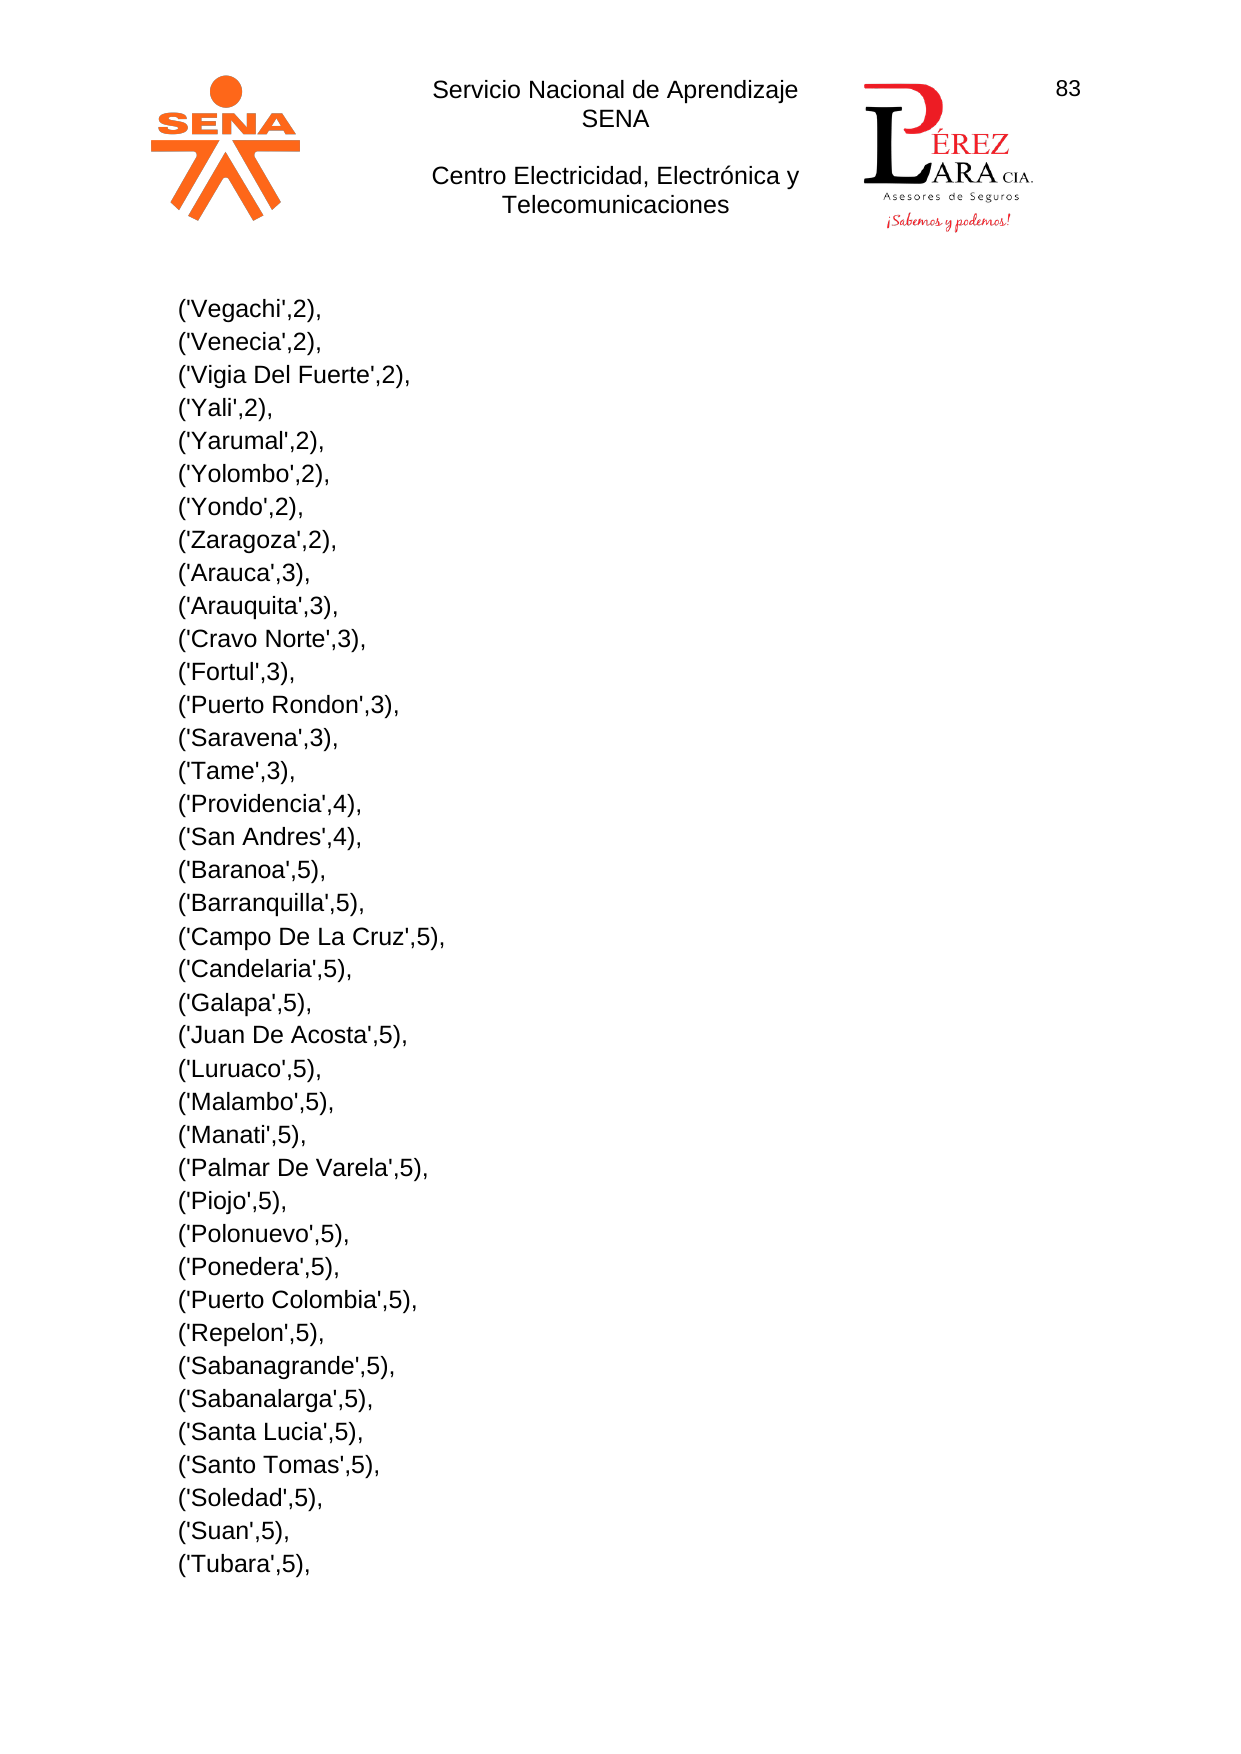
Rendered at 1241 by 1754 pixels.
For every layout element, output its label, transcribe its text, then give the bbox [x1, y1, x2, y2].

text ('Palmar De Varela',5), [150, 1153, 1090, 1181]
text ('Sabanagrande',5), [150, 1351, 1090, 1379]
text ('Arauca',3), [150, 558, 1090, 587]
text ('Puerto Colombia',5), [150, 1285, 1090, 1313]
text ('Saravena',3), [150, 723, 1090, 752]
picture [858, 75, 1037, 246]
text ('Tubara',5), [150, 1549, 1090, 1578]
text ('Piojo',5), [150, 1186, 1090, 1214]
text ('Barranquilla',5), [150, 888, 1090, 917]
text ('Suan',5), [150, 1516, 1090, 1544]
text ('Cravo Norte',3), [150, 624, 1090, 653]
text ('Yondo',2), [150, 492, 1090, 521]
text ('Yali',2), [150, 393, 1090, 422]
text ('Tame',3), [150, 756, 1090, 785]
picture [150, 75, 300, 222]
text ('Baranoa',5), [150, 855, 1090, 884]
text ('Venecia',2), [150, 327, 1090, 356]
text ('Galapa',5), [150, 987, 1090, 1016]
text ('Zaragoza',2), [150, 525, 1090, 554]
text ('Polonuevo',5), [150, 1219, 1090, 1247]
text ('Providencia',4), [150, 789, 1090, 818]
text ('Santo Tomas',5), [150, 1450, 1090, 1478]
text ('Puerto Rondon',3), [150, 690, 1090, 719]
text ('Candelaria',5), [150, 954, 1090, 983]
text ('Campo De La Cruz',5), [150, 921, 1090, 950]
text ('Luruaco',5), [150, 1053, 1090, 1082]
text ('Juan De Acosta',5), [150, 1021, 1090, 1049]
text ('Fortul',3), [150, 657, 1090, 686]
text ('Manati',5), [150, 1119, 1090, 1148]
text ('Arauquita',3), [150, 591, 1090, 620]
text ('Santa Lucia',5), [150, 1417, 1090, 1446]
text ('Yolombo',2), [150, 459, 1090, 488]
text ('Yarumal',2), [150, 426, 1090, 455]
text ('Sabanalarga',5), [150, 1384, 1090, 1412]
text ('Vegachi',2), [150, 294, 1090, 323]
text ('Soledad',5), [150, 1483, 1090, 1512]
text ('Malambo',5), [150, 1087, 1090, 1115]
text ('Vigia Del Fuerte',2), [150, 360, 1090, 389]
text ('Repelon',5), [150, 1318, 1090, 1346]
text ('San Andres',4), [150, 822, 1090, 851]
text ('Ponedera',5), [150, 1252, 1090, 1280]
